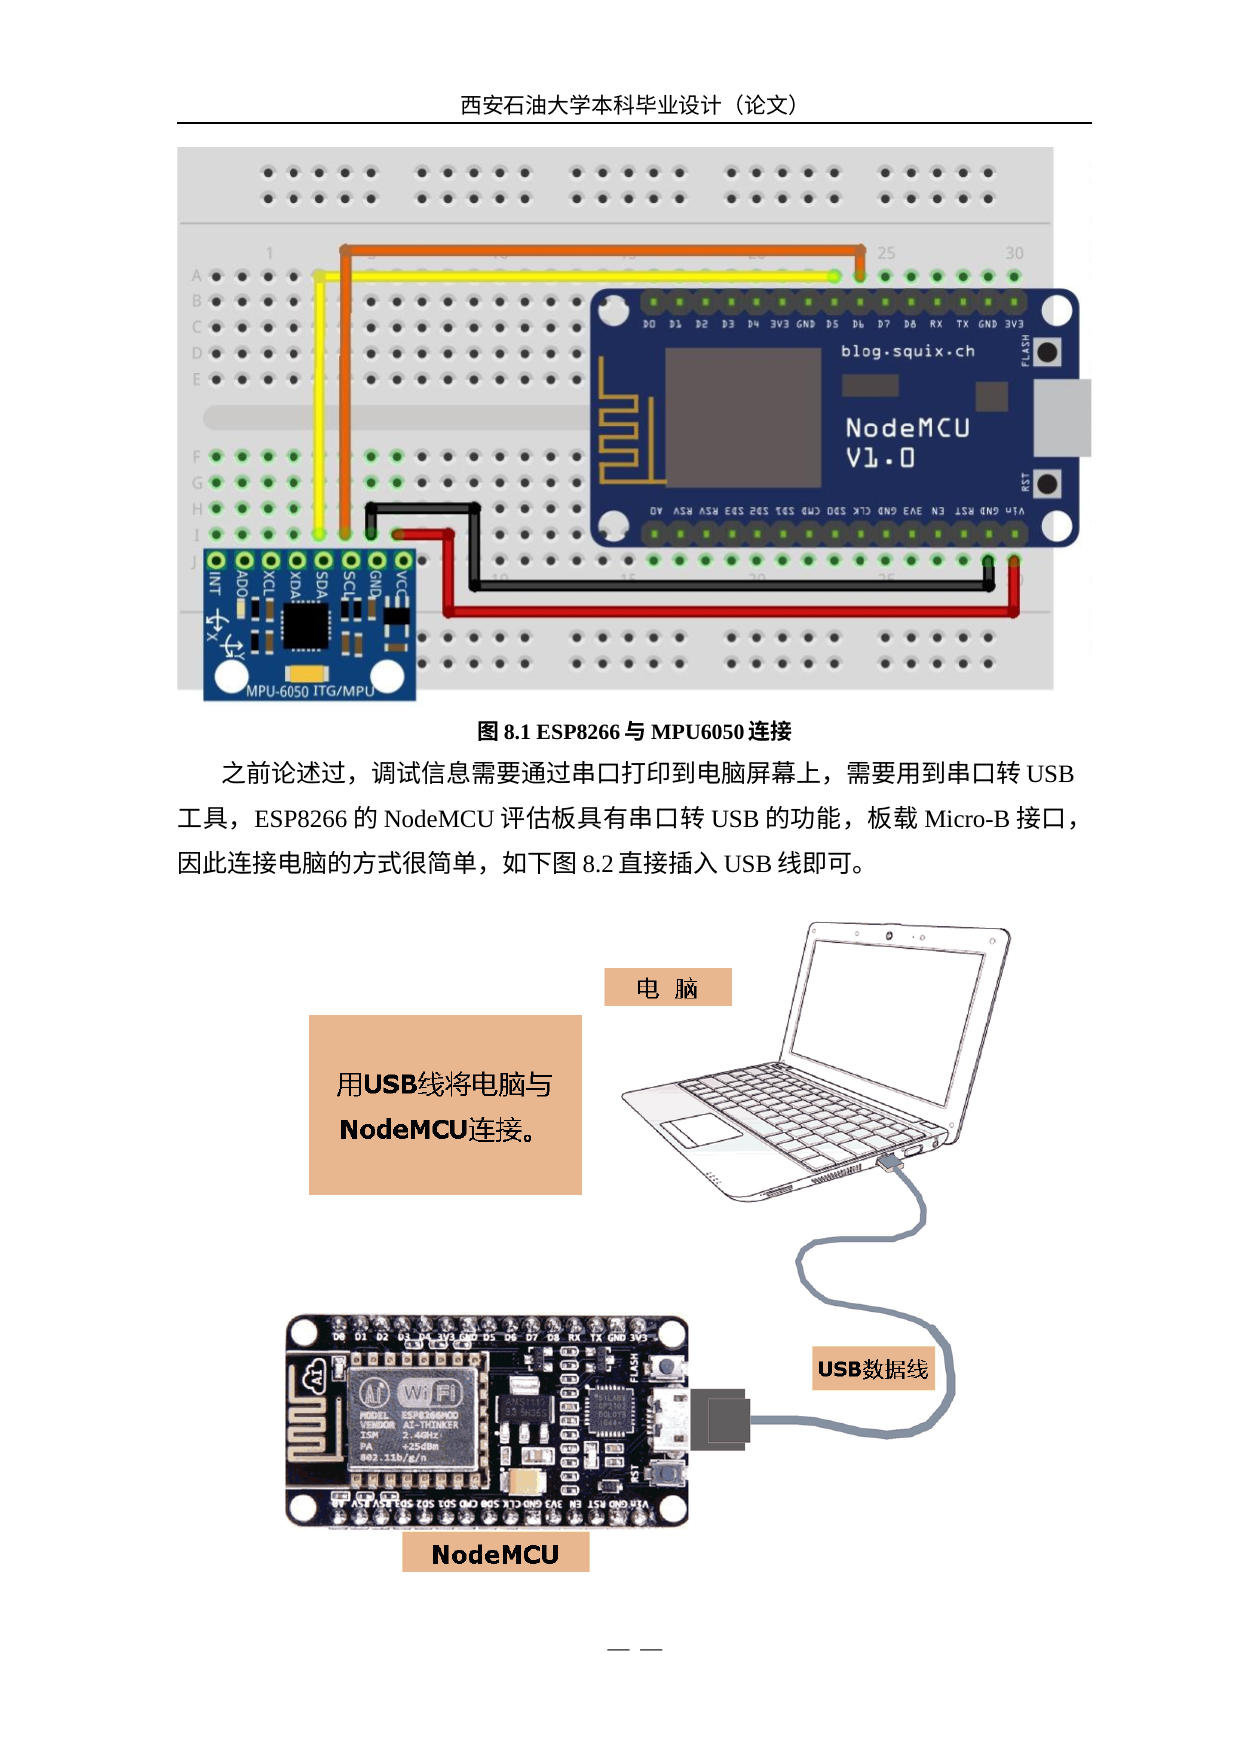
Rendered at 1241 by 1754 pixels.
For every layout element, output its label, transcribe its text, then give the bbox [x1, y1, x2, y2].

picture [177, 147, 1092, 707]
text 工具，ESP8266的NodeMCU评估板具有串口转USB的功能，板载Micro-B接口，因此连接电脑的方式很简单，如下图8.2直接插入USB线即可。 [177, 798, 1092, 880]
text 图8.1 ESP8266与MPU6050连接 [177, 714, 1092, 745]
text 之前论述过，调试信息需要通过串口打印到电脑屏幕上，需要用到串口转USB [177, 753, 1092, 789]
picture [249, 889, 1021, 1572]
